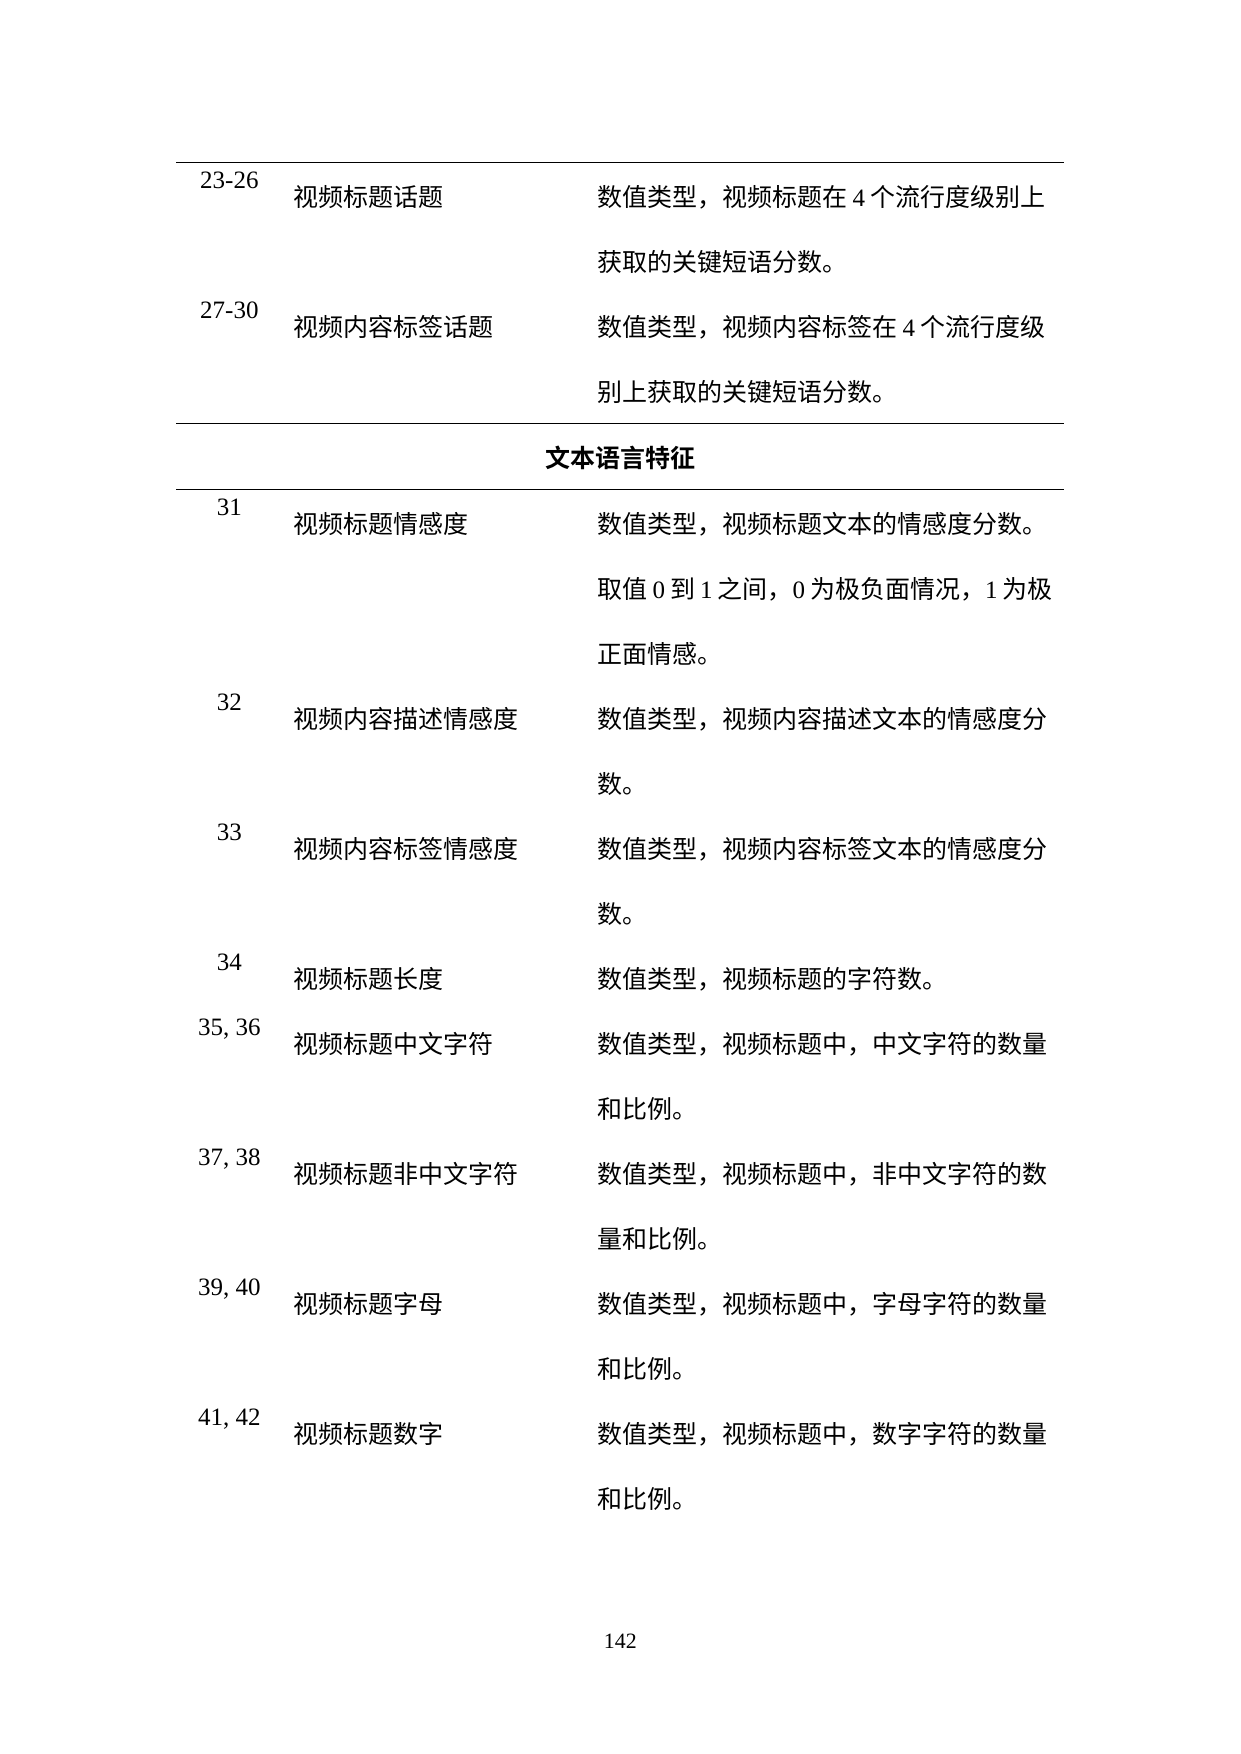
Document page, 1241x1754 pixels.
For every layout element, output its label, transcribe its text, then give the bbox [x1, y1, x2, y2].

table_cell 视频标题非中文字符 [282, 1140, 586, 1270]
table_cell 31 [176, 490, 282, 685]
table_cell 文本语言特征 [176, 424, 1064, 489]
table_cell 数值类型，视频标题中，数字字符的数量和比例。 [586, 1400, 1064, 1530]
table_cell 视频内容描述情感度 [282, 685, 586, 815]
table_cell 数值类型，视频标题在4个流行度级别上获取的关键短语分数。 [586, 163, 1064, 293]
table_cell 41, 42 [176, 1400, 282, 1530]
table_cell 数值类型，视频标题文本的情感度分数。取值0到1之间，0为极负面情况，1为极正面情感。 [586, 490, 1064, 685]
table_cell 视频标题字母 [282, 1270, 586, 1400]
table_cell 27-30 [176, 293, 282, 423]
table_cell 34 [176, 945, 282, 1010]
table_cell 23-26 [176, 163, 282, 293]
table_cell 数值类型，视频标题中，中文字符的数量和比例。 [586, 1010, 1064, 1140]
table_cell 39, 40 [176, 1270, 282, 1400]
table_cell 视频内容标签情感度 [282, 815, 586, 945]
table_cell 数值类型，视频标题的字符数。 [586, 945, 1064, 1010]
table_cell 37, 38 [176, 1140, 282, 1270]
table_cell 33 [176, 815, 282, 945]
table_cell 视频标题数字 [282, 1400, 586, 1530]
table_cell 视频标题情感度 [282, 490, 586, 685]
table_cell 数值类型，视频内容标签文本的情感度分数。 [586, 815, 1064, 945]
table_cell 视频内容标签话题 [282, 293, 586, 423]
table_cell 数值类型，视频标题中，字母字符的数量和比例。 [586, 1270, 1064, 1400]
table_cell 视频标题中文字符 [282, 1010, 586, 1140]
table_cell 视频标题话题 [282, 163, 586, 293]
table_cell 数值类型，视频标题中，非中文字符的数量和比例。 [586, 1140, 1064, 1270]
table_cell 32 [176, 685, 282, 815]
table_cell 35, 36 [176, 1010, 282, 1140]
table_cell 数值类型，视频内容描述文本的情感度分数。 [586, 685, 1064, 815]
table_cell 视频标题长度 [282, 945, 586, 1010]
table_cell 数值类型，视频内容标签在4个流行度级别上获取的关键短语分数。 [586, 293, 1064, 423]
